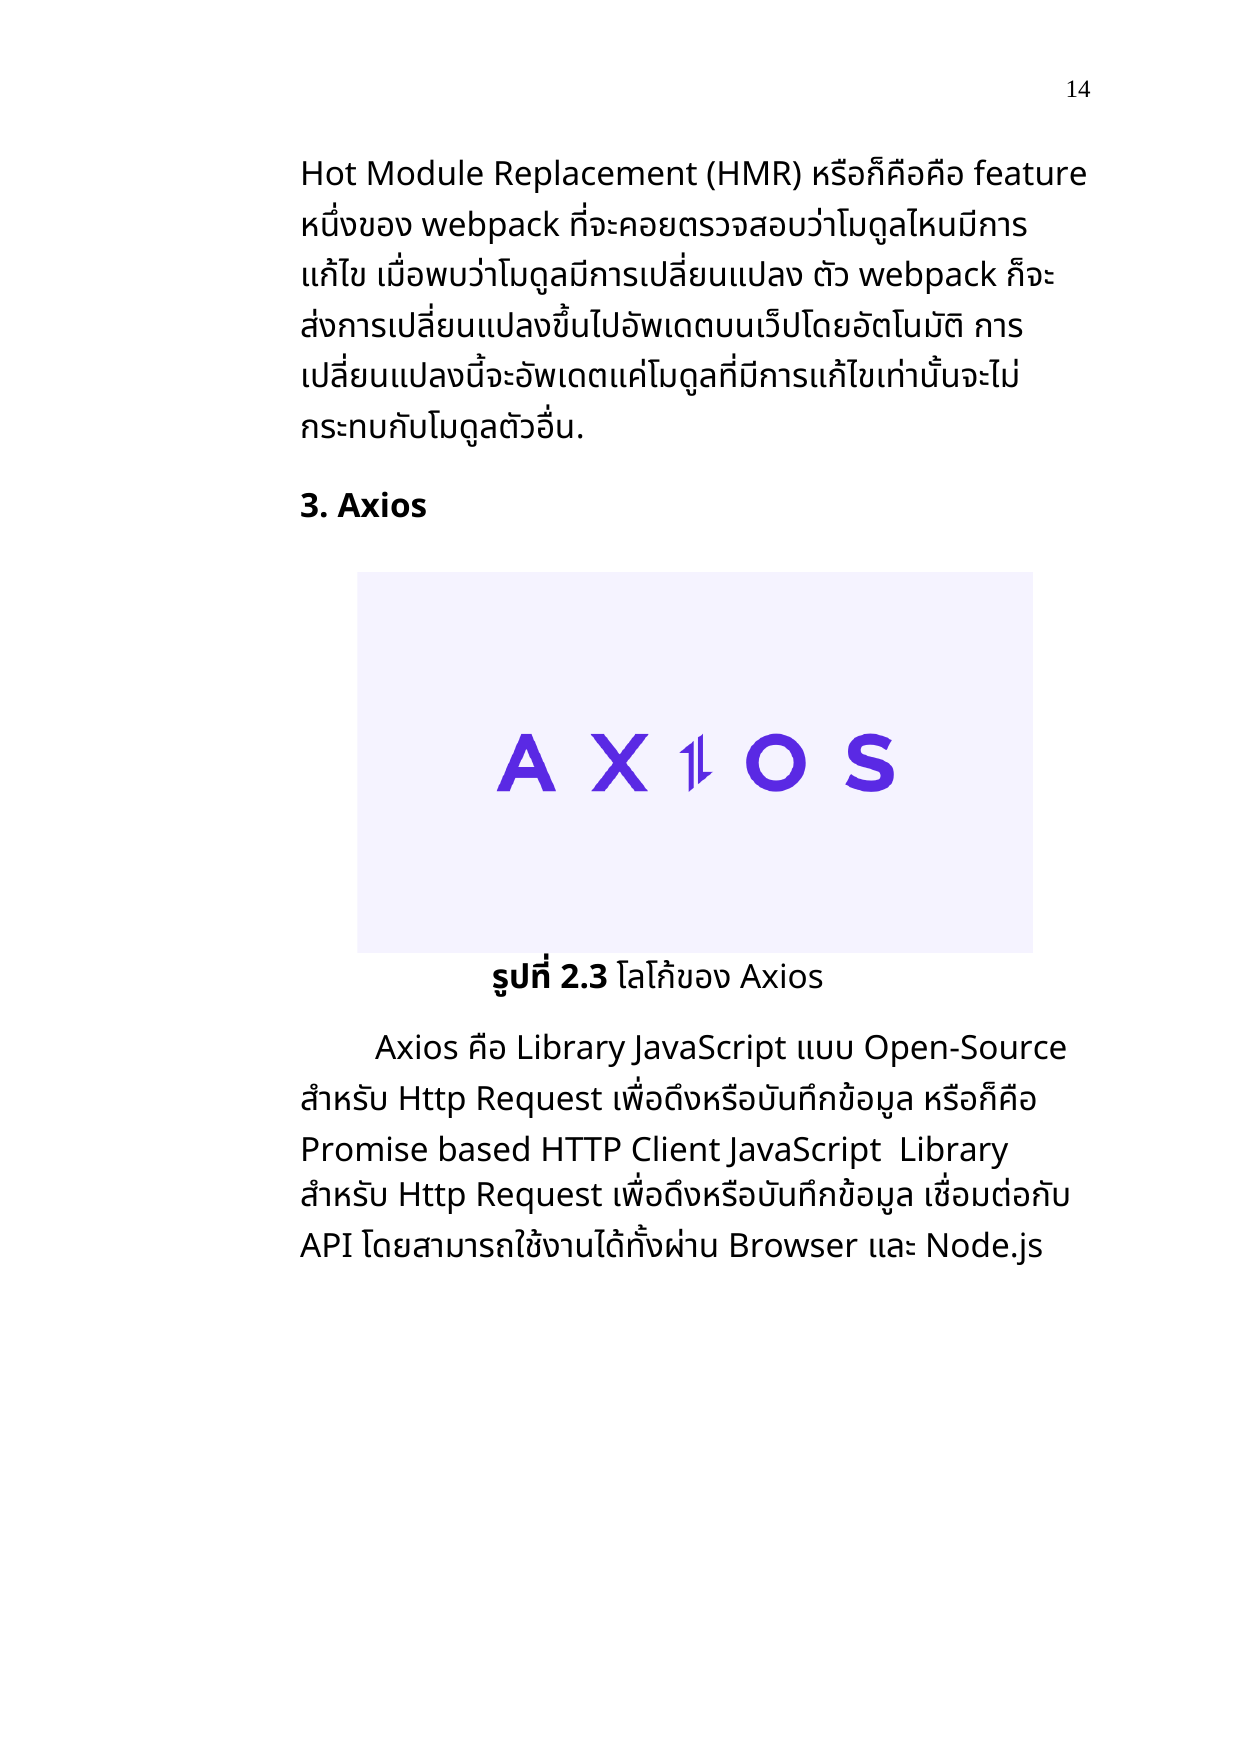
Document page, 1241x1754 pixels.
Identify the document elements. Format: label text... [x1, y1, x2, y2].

text Hot Module Replacement (HMR) หรือก็คือคือ feature หนึ่งของ webpack ที่จะคอยตรวจสอบว่าโมดูลไหนมีการแก้ไข เมื่อพบว่าโมดูลมีการเปลี่ยนแปลง ตัว webpack ก็จะส่งการเปลี่ยนแปลงขึ้นไปอัพเดตบนเว็ปโดยอัตโนมัติ การเปลี่ยนแปลงนี้จะอัพเดตแค่โมดูลที่มีการแก้ไขเท่านั้นจะไม่กระทบกับโมดูลตัวอื่น. [300, 150, 1090, 453]
text Axios คือ Library JavaScript แบบ Open-Source สำหรับ Http Request เพื่อดึงหรือบันทึกข้อมูล หรือก็คือ Promise based HTTP Client JavaScript Library สำหรับ Http Request เพื่อดึงหรือบันทึกข้อมูล เชื่อมต่อกับ API โดยสามารถใช้งานได้ทั้งผ่าน Browser และ Node.js [300, 1024, 1090, 1272]
list Axios [300, 482, 1090, 527]
picture [357, 572, 1033, 953]
text รูปที่ 2.3 โลโก้ของ Axios [225, 953, 1090, 1003]
